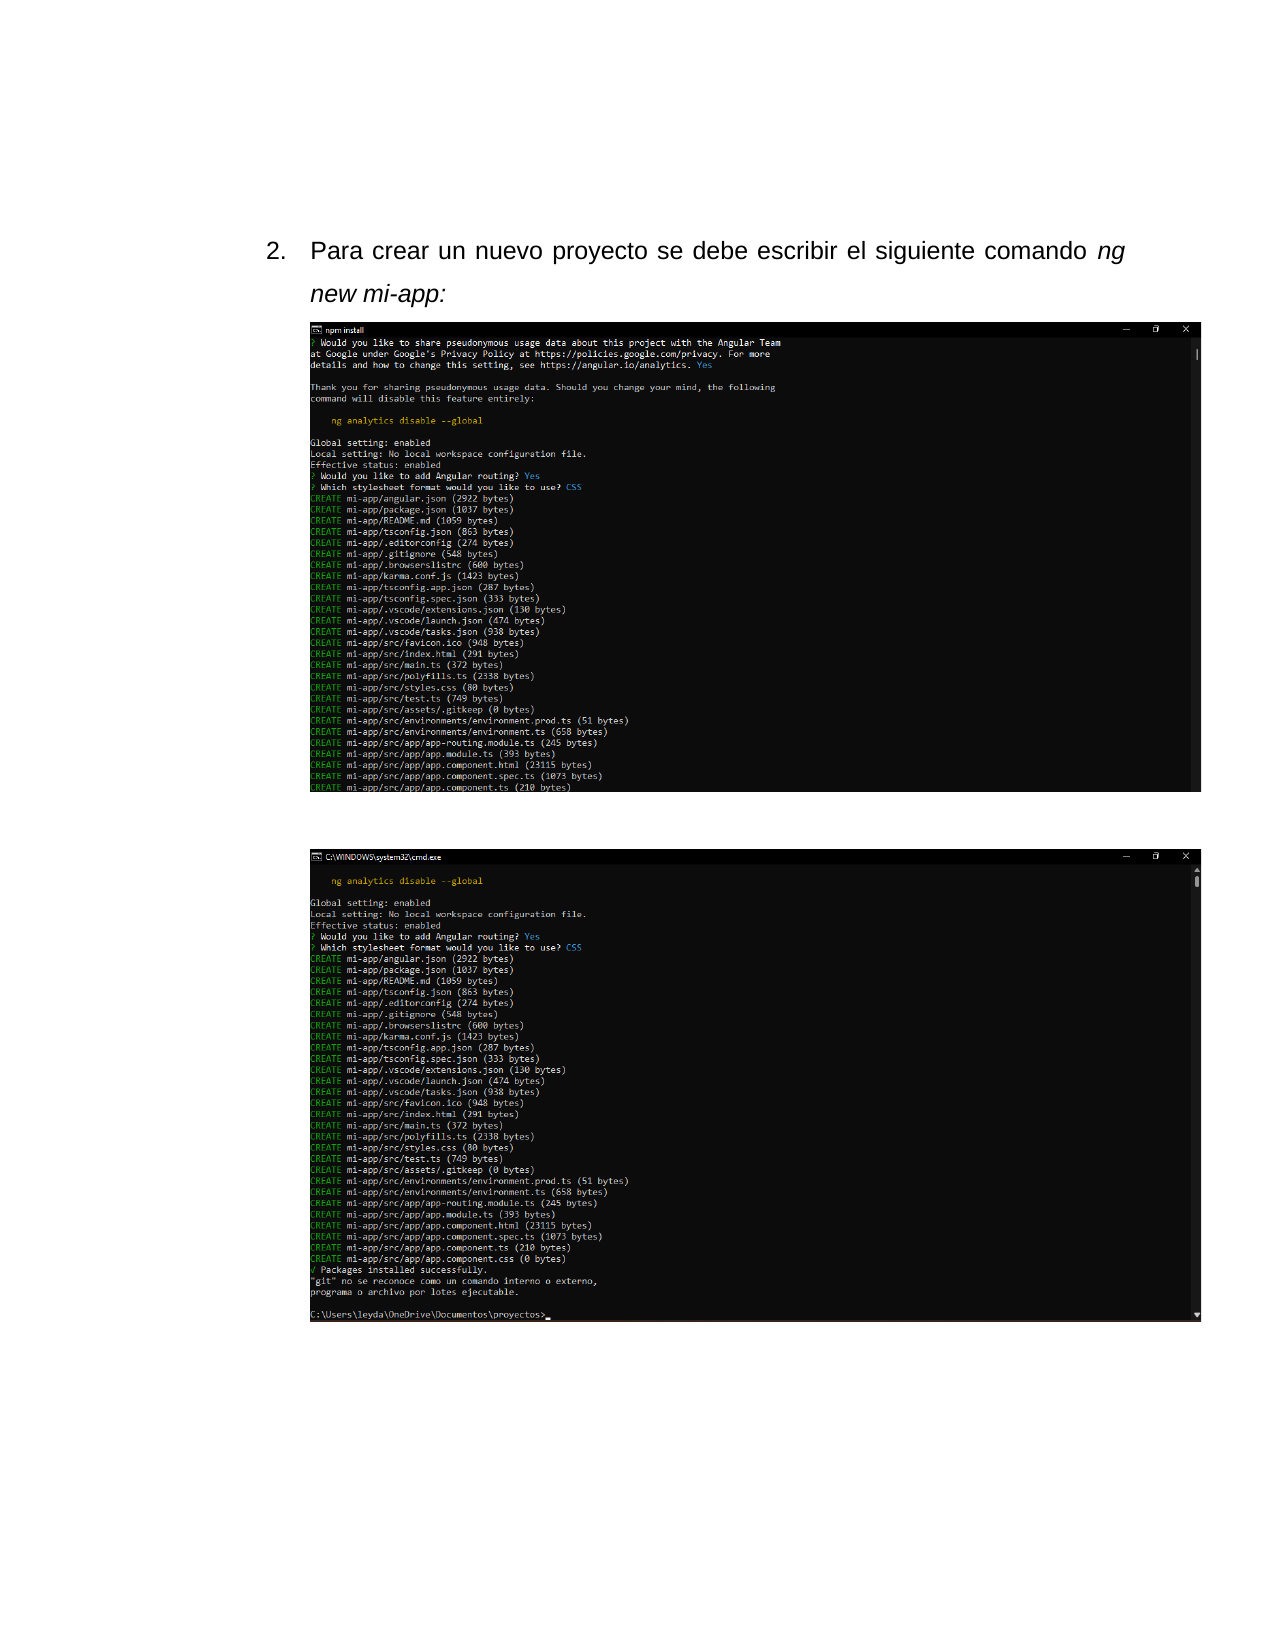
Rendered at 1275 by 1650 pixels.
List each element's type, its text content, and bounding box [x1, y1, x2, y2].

list Para crear un nuevo proyecto se debe escribir el siguiente comando ng new mi-app: [266, 236, 1127, 308]
picture [310, 849, 1202, 1322]
picture [310, 322, 1202, 792]
